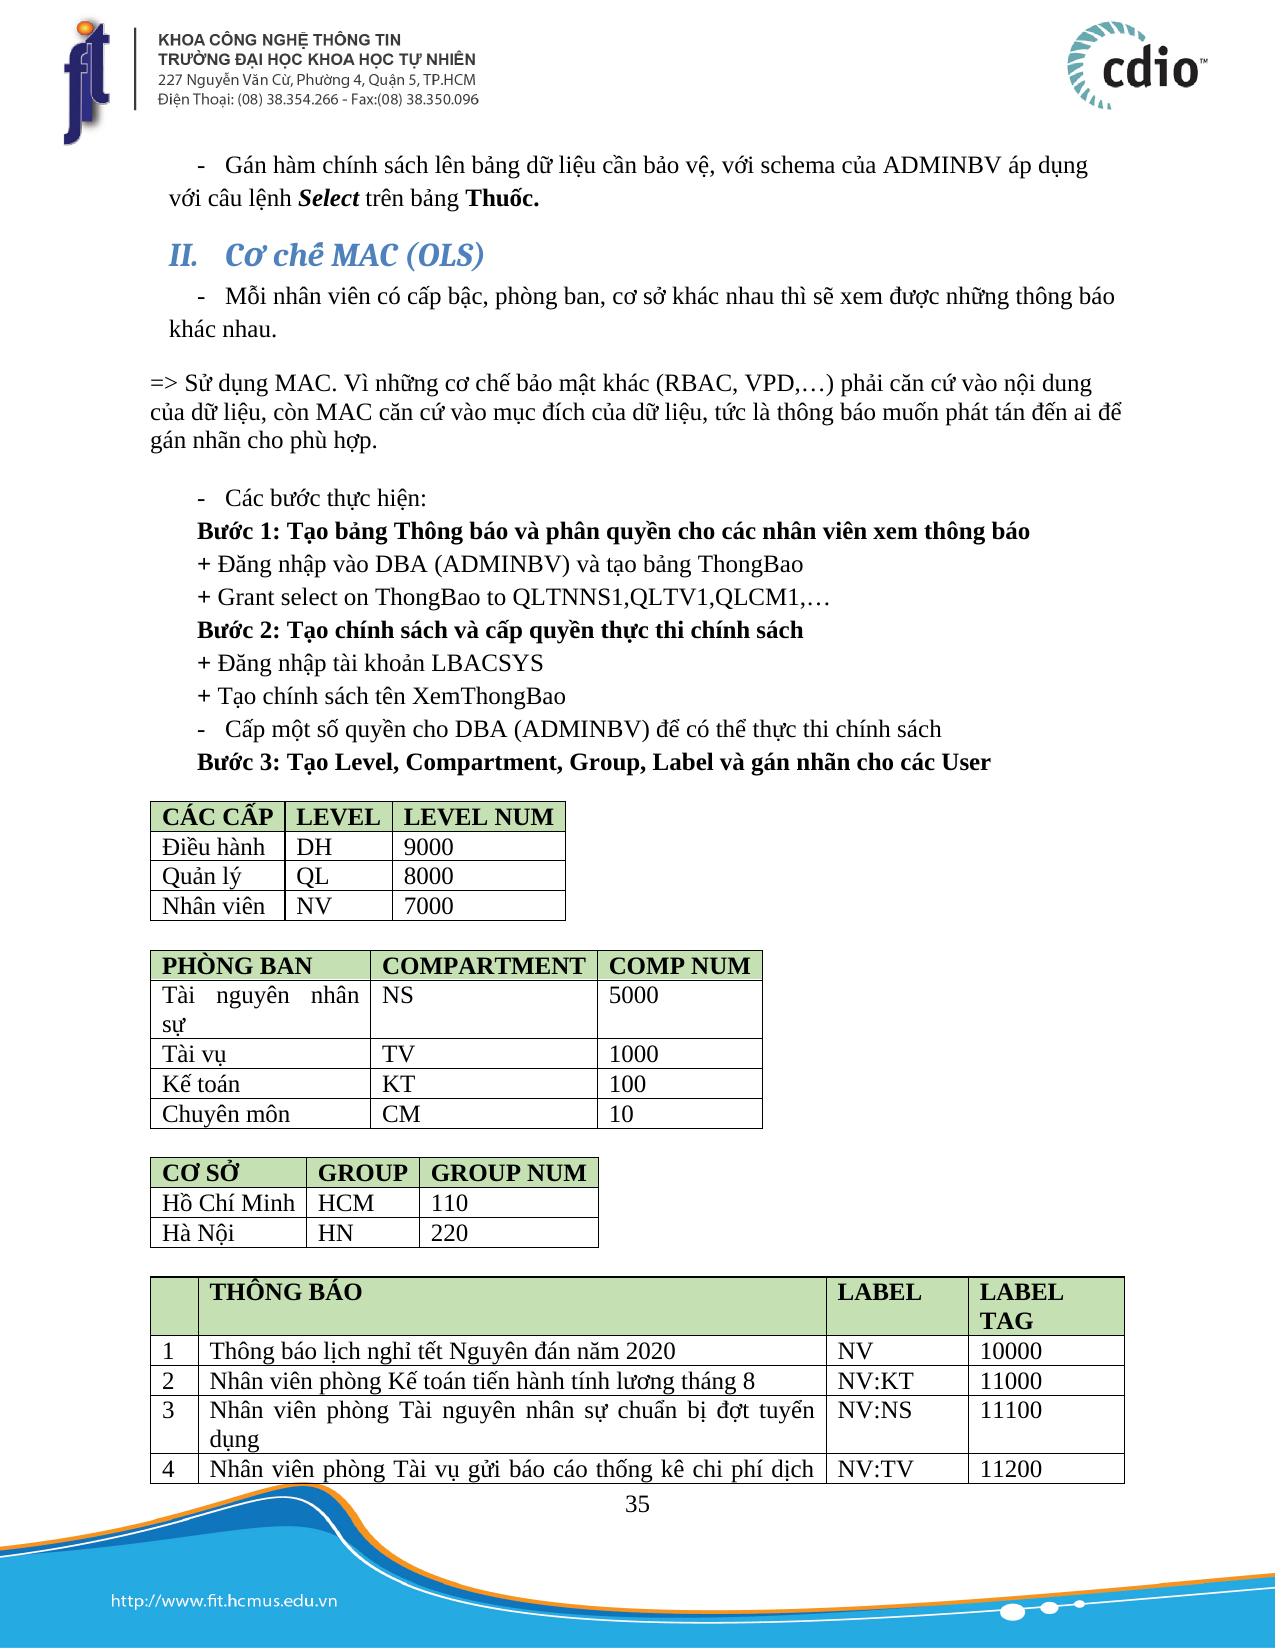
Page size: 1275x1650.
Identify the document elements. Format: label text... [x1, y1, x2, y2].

list Bước 2: Tạo chính sách và cấp quyền thực thi chính sách [197, 615, 1125, 644]
table_cell DH [286, 832, 392, 860]
table_cell Điều hành [151, 832, 284, 860]
table_cell Nhân viên phòng Kế toán tiến hành tính lương tháng 8 [199, 1366, 826, 1394]
table_cell Nhân viên phòng Tài nguyên nhân sự chuẩn bị đợt tuyển dụng [199, 1396, 826, 1453]
table_cell 11200 [969, 1454, 1124, 1483]
table_header LABEL TAG [969, 1278, 1124, 1335]
table_cell NV [827, 1336, 968, 1365]
subtitle Cơ chế MAC (OLS) [169, 237, 1125, 275]
table_cell 11000 [969, 1366, 1124, 1394]
table_header LEVEL NUM [393, 802, 565, 831]
table_cell Nhân viên [151, 891, 284, 920]
table_cell 1 [151, 1336, 198, 1365]
table_cell Tài nguyên nhân sự [151, 981, 370, 1038]
table_cell Thông báo lịch nghỉ tết Nguyên đán năm 2020 [199, 1336, 826, 1365]
picture [40, 10, 1220, 169]
list + Grant select on ThongBao to QLTNNS1,QLTV1,QLCM1,… [197, 582, 1125, 611]
table_cell 10 [598, 1099, 762, 1127]
table_cell Chuyên môn [151, 1099, 370, 1127]
table_cell 110 [420, 1188, 598, 1217]
list Gán hàm chính sách lên bảng dữ liệu cần bảo vệ, với schema của ADMINBV áp dụng với câu lệnh Select trên bảng Thuốc. [169, 150, 1125, 212]
table_header COMPARTMENT [371, 951, 597, 979]
table_header COMP NUM [598, 951, 762, 979]
table_header LEVEL [286, 802, 392, 831]
table_cell 9000 [393, 832, 565, 860]
list Các bước thực hiện: [169, 483, 1125, 512]
table_cell 11100 [969, 1396, 1124, 1453]
table_cell KT [371, 1069, 597, 1098]
table_cell Kế toán [151, 1069, 370, 1098]
table_cell 8000 [393, 861, 565, 890]
table_header CÁC CẤP [151, 802, 284, 831]
table_cell HCM [307, 1188, 419, 1217]
table_cell 5000 [598, 981, 762, 1038]
table_cell Hồ Chí Minh [151, 1188, 306, 1217]
table_header GROUP NUM [420, 1158, 598, 1187]
table_cell 4 [151, 1454, 198, 1483]
text => Sử dụng MAC. Vì những cơ chế bảo mật khác (RBAC, VPD,…) phải căn cứ vào nội dung của dữ liệu, còn MAC căn cứ vào mục đích của dữ liệu, tức là thông báo muốn phát tán đến ai để gán nhãn cho phù hợp. [150, 368, 1125, 454]
table_cell 1000 [598, 1039, 762, 1068]
table_cell 3 [151, 1396, 198, 1453]
table_header LABEL [827, 1278, 968, 1335]
table_cell 7000 [393, 891, 565, 920]
table_cell NV:KT [827, 1366, 968, 1394]
table_header PHÒNG BAN [151, 951, 370, 979]
list + Tạo chính sách tên XemThongBao [197, 681, 1125, 710]
table_cell 2 [151, 1366, 198, 1394]
table_header [151, 1278, 198, 1335]
table_cell CM [371, 1099, 597, 1127]
table_cell 100 [598, 1069, 762, 1098]
picture [0, 1479, 1275, 1648]
list Bước 1: Tạo bảng Thông báo và phân quyền cho các nhân viên xem thông báo [197, 516, 1125, 544]
table_cell Tài vụ [151, 1039, 370, 1068]
table_header CƠ SỞ [151, 1158, 306, 1187]
table_cell QL [286, 861, 392, 890]
table_header GROUP [307, 1158, 419, 1187]
list + Đăng nhập vào DBA (ADMINBV) và tạo bảng ThongBao [197, 549, 1125, 578]
table_cell NV:TV [827, 1454, 968, 1483]
table_cell HN [307, 1218, 419, 1247]
table_cell Hà Nội [151, 1218, 306, 1247]
table_cell 10000 [969, 1336, 1124, 1365]
table_cell NS [371, 981, 597, 1038]
list Cấp một số quyền cho DBA (ADMINBV) để có thể thực thi chính sách [169, 714, 1125, 743]
table_cell 220 [420, 1218, 598, 1247]
list Mỗi nhân viên có cấp bậc, phòng ban, cơ sở khác nhau thì sẽ xem được những thông báo khác nhau. [169, 281, 1125, 343]
table_header THÔNG BÁO [199, 1278, 826, 1335]
table_cell NV [286, 891, 392, 920]
table_cell NV:NS [827, 1396, 968, 1453]
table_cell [199, 1454, 826, 1483]
table_cell Quản lý [151, 861, 284, 890]
table_cell TV [371, 1039, 597, 1068]
list + Đăng nhập tài khoản LBACSYS [197, 648, 1125, 677]
list Bước 3: Tạo Level, Compartment, Group, Label và gán nhãn cho các User [197, 747, 1125, 776]
